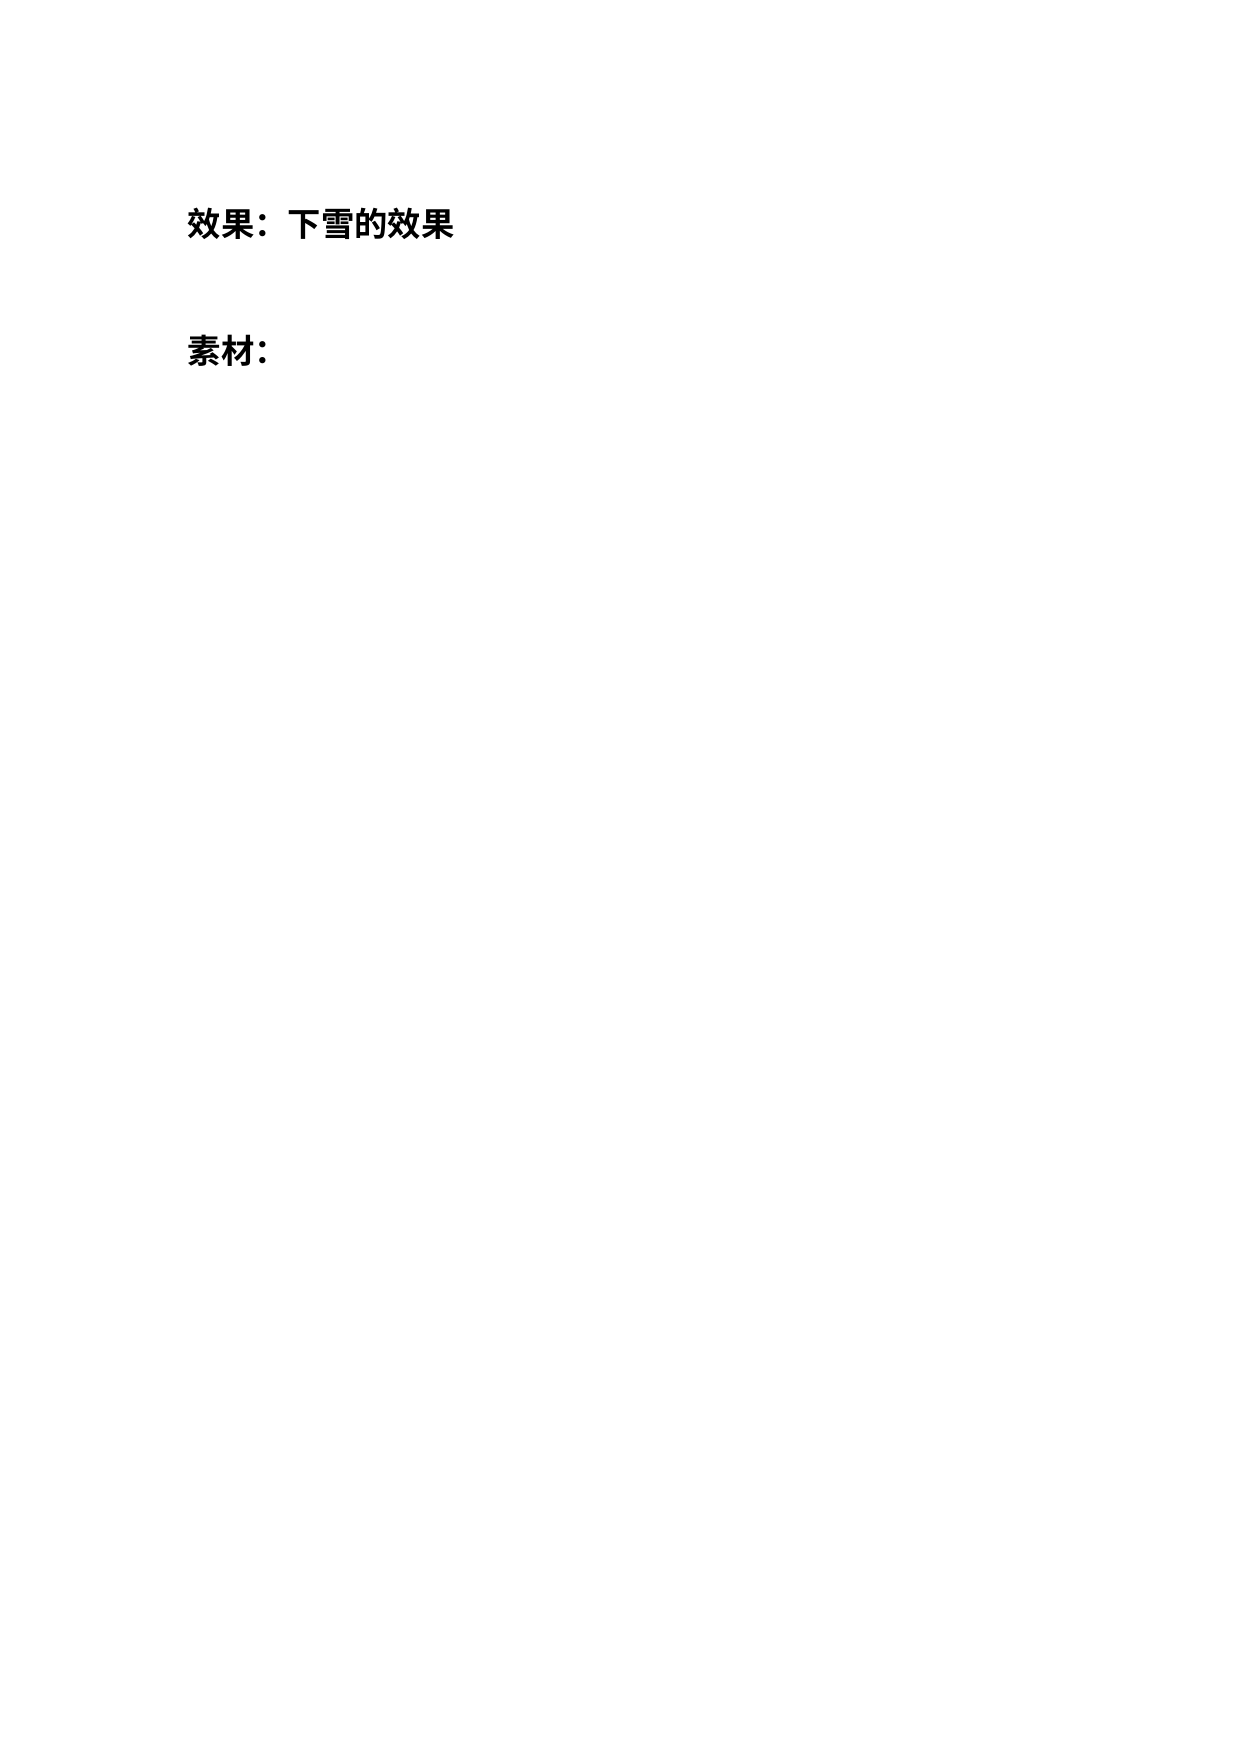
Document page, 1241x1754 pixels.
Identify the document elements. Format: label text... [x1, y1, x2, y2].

subtitle 素材： [187, 316, 1053, 381]
subtitle 效果：下雪的效果 [187, 189, 1053, 254]
